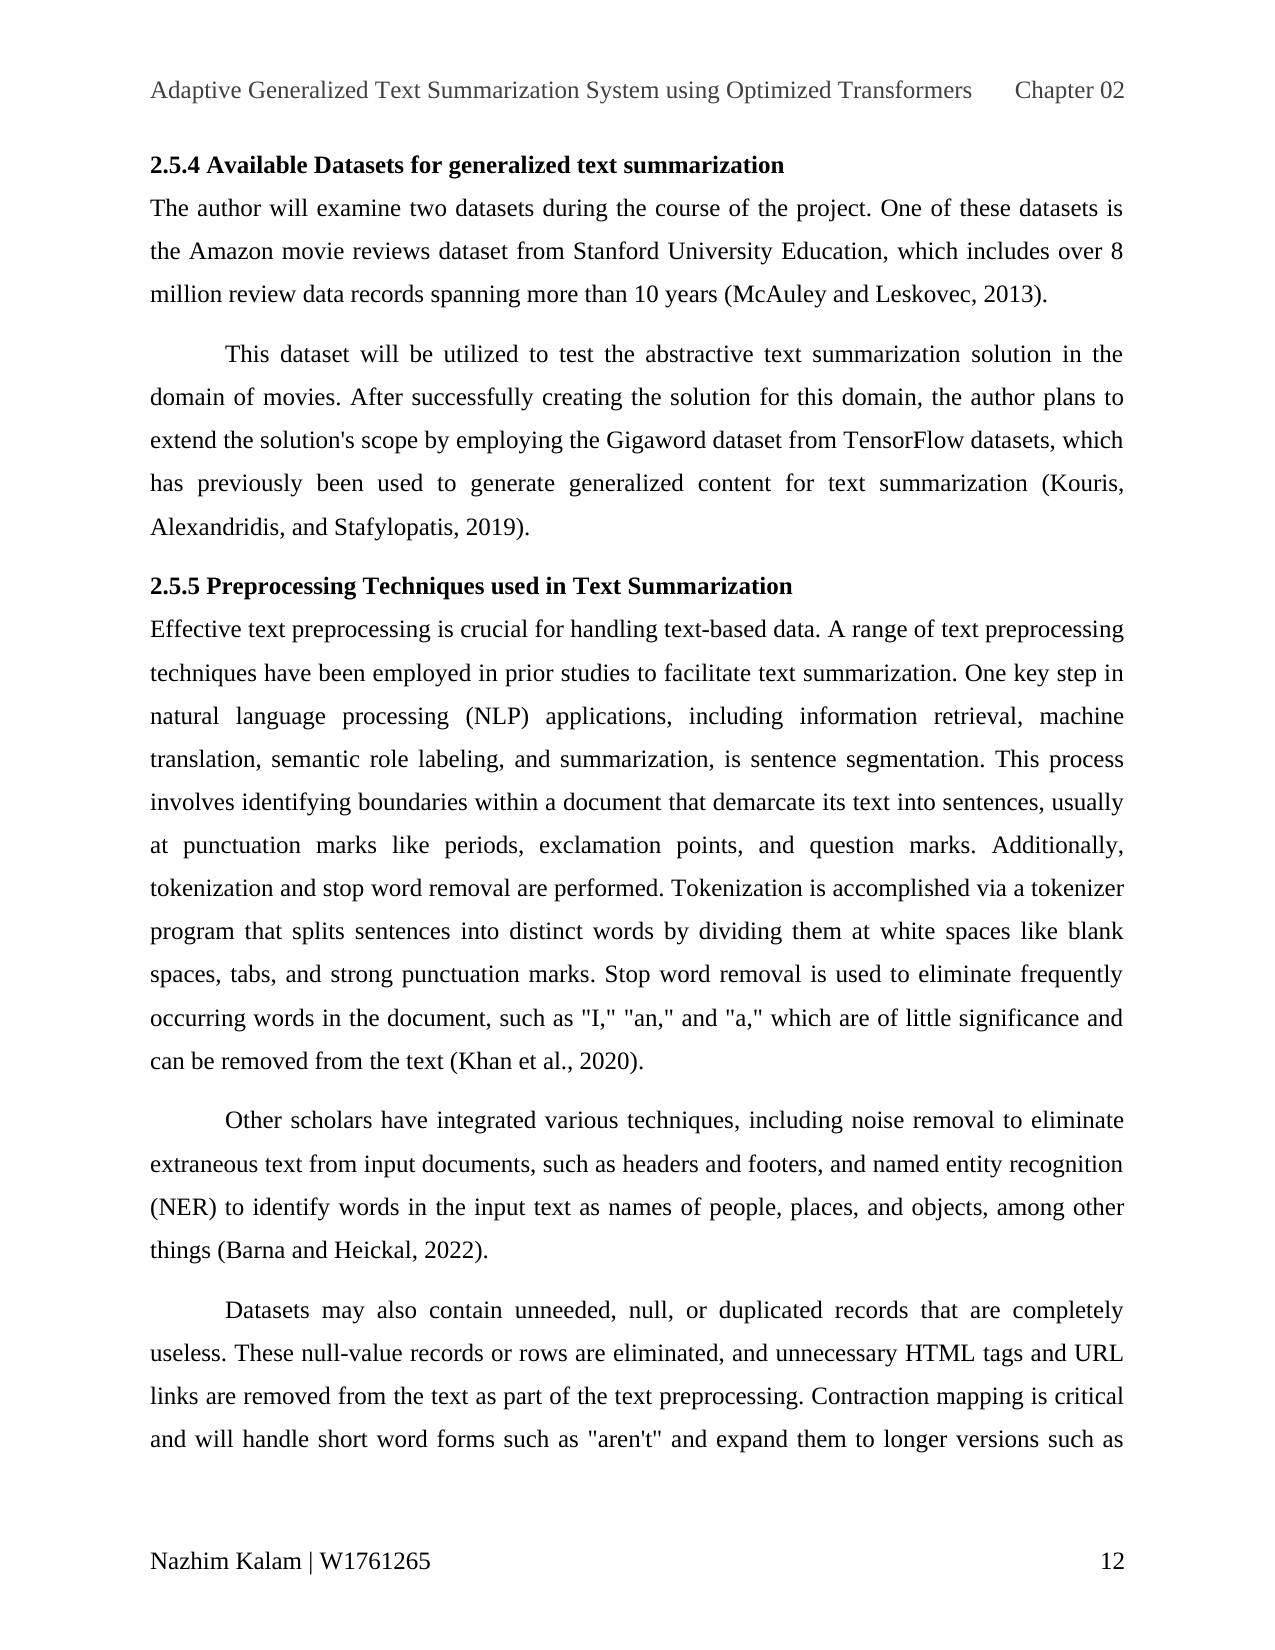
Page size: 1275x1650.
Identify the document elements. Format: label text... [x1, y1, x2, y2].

subtitle 2.5.5 Preprocessing Techniques used in Text Summarization [150, 571, 1125, 600]
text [150, 1295, 1125, 1453]
text Effective text preprocessing is crucial for handling text-based data. A range of text preprocessing techniques have been employed in prior studies to facilitate text summarization. One key step in natural language processing (NLP) applications, including information retrieval, machine translation, semantic role labeling, and summarization, is sentence segmentation. This process involves identifying boundaries within a document that demarcate its text into sentences, usually at punctuation marks like periods, exclamation points, and question marks. Additionally, tokenization and stop word removal are performed. Tokenization is accomplished via a tokenizer program that splits sentences into distinct words by dividing them at white spaces like blank spaces, tabs, and strong punctuation marks. Stop word removal is used to eliminate frequently occurring words in the document, such as "I," "an," and "a," which are of little significance and can be removed from the text (Khan et al., 2020). [150, 614, 1125, 1074]
text Other scholars have integrated various techniques, including noise removal to eliminate extraneous text from input documents, such as headers and footers, and named entity recognition (NER) to identify words in the input text as names of people, places, and objects, among other things (Barna and Heickal, 2022). [150, 1106, 1125, 1264]
subtitle 2.5.4 Available Datasets for generalized text summarization [150, 150, 1125, 179]
text This dataset will be utilized to test the abstractive text summarization solution in the domain of movies. After successfully creating the solution for this domain, the author plans to extend the solution's scope by employing the Gigaword dataset from TensorFlow datasets, which has previously been used to generate generalized content for text summarization (Kouris, Alexandridis, and Stafylopatis, 2019). [150, 339, 1125, 540]
text The author will examine two datasets during the course of the project. One of these datasets is the Amazon movie reviews dataset from Stanford University Education, which includes over 8 million review data records spanning more than 10 years (McAuley and Leskovec, 2013). [150, 193, 1125, 308]
